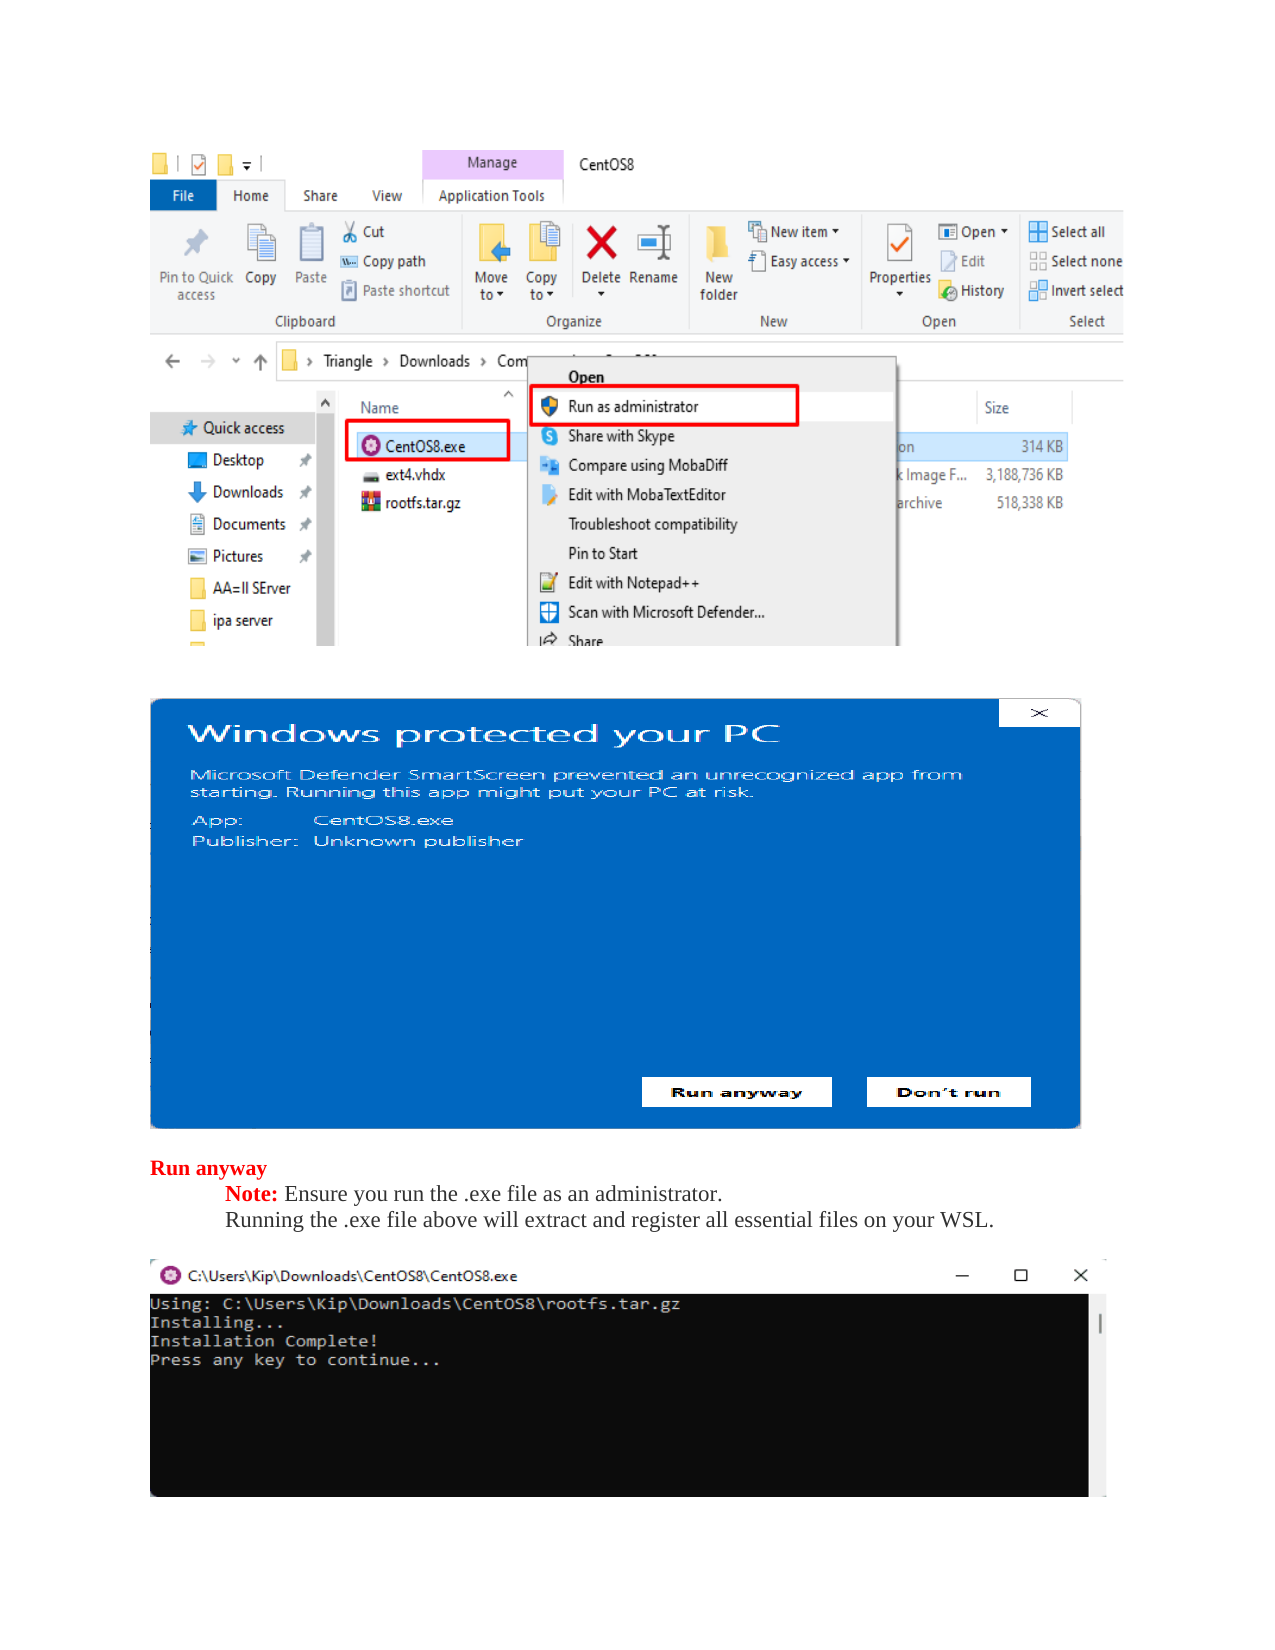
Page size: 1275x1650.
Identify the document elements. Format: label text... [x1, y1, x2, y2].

picture [150, 150, 1124, 646]
text Note: Ensure you run the .exe file as an administrator. [150, 1180, 1125, 1207]
picture [150, 1259, 1107, 1497]
text Running the .exe file above will extract and register all essential files on your WSL. [150, 1207, 1125, 1233]
picture [150, 698, 1082, 1129]
text Run anyway [150, 1155, 1125, 1180]
